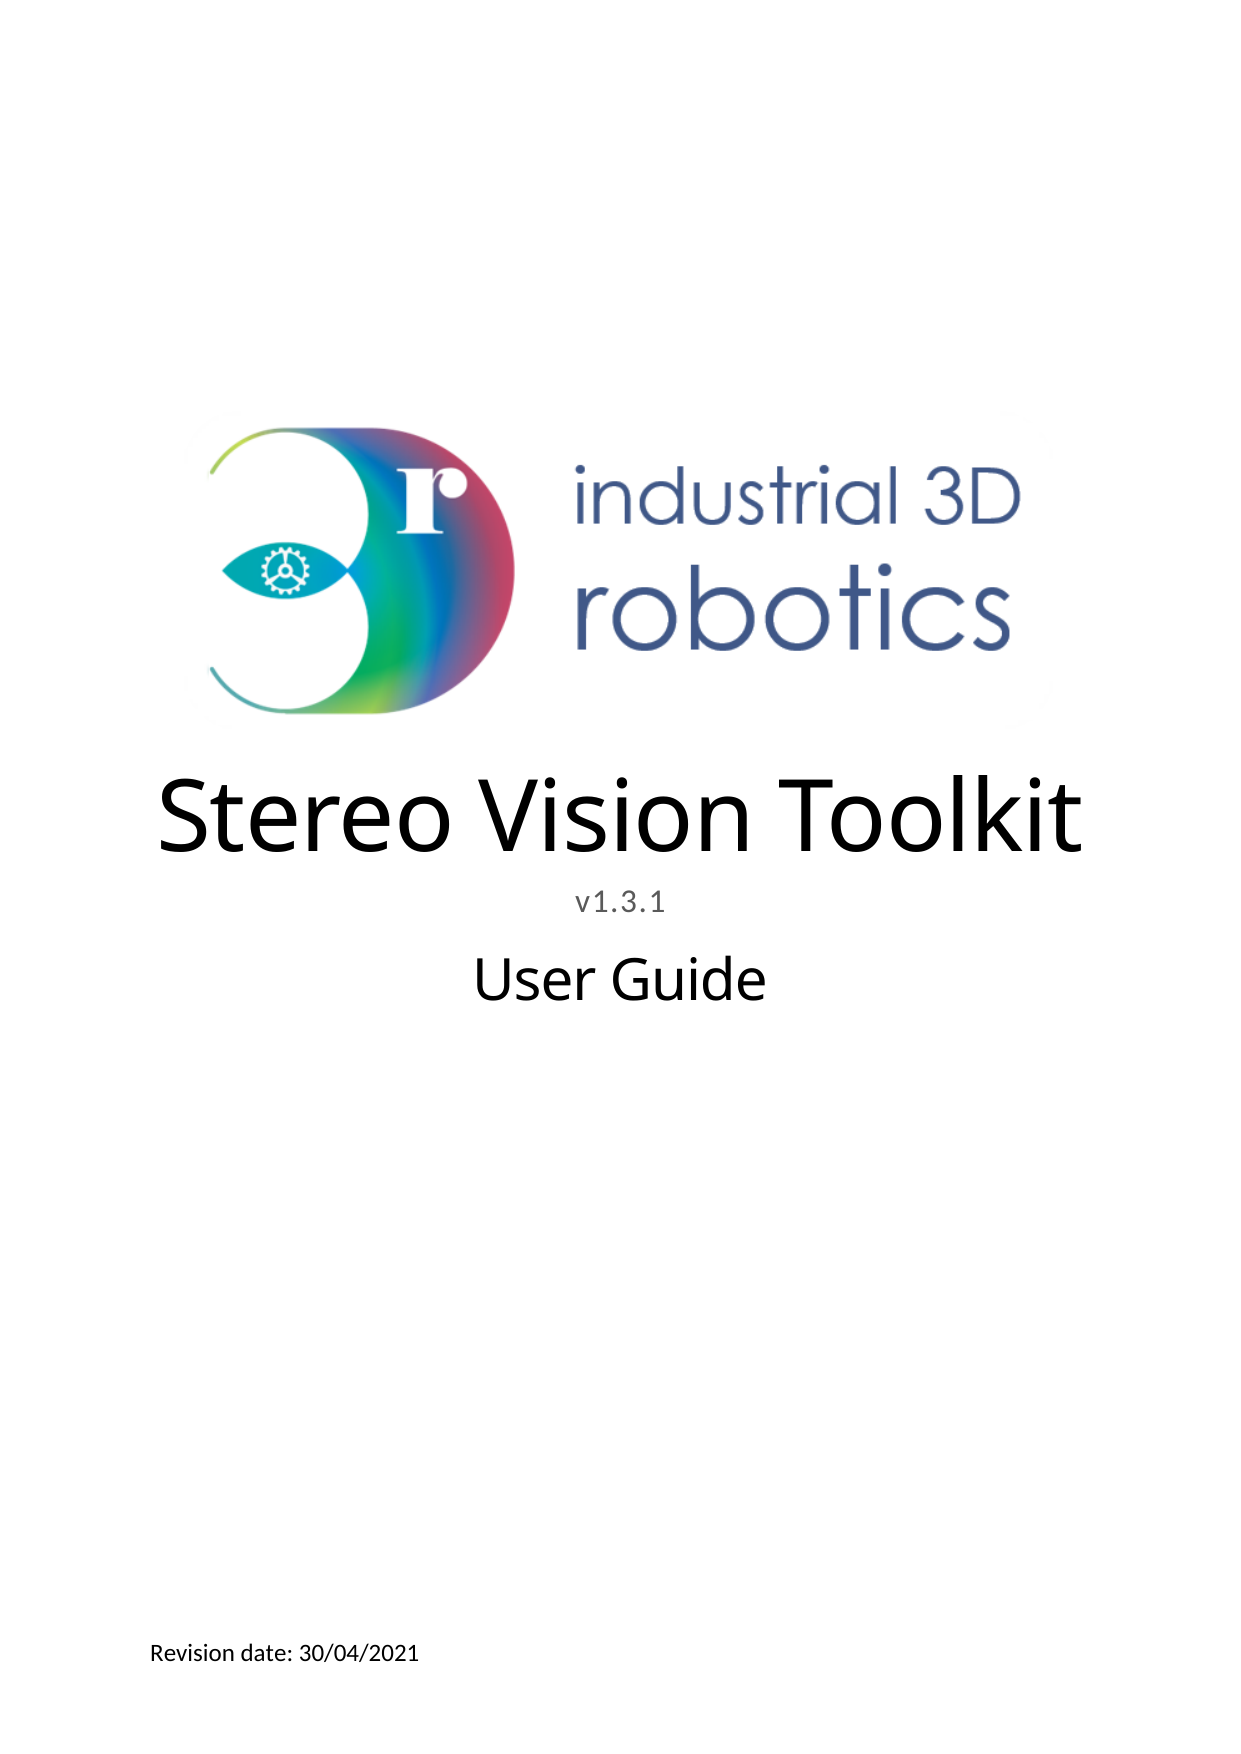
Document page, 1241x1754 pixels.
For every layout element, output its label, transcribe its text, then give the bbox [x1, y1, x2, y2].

subtitle v1.3.1 [150, 881, 1090, 921]
title User Guide [150, 938, 1090, 1017]
picture [179, 409, 1062, 732]
